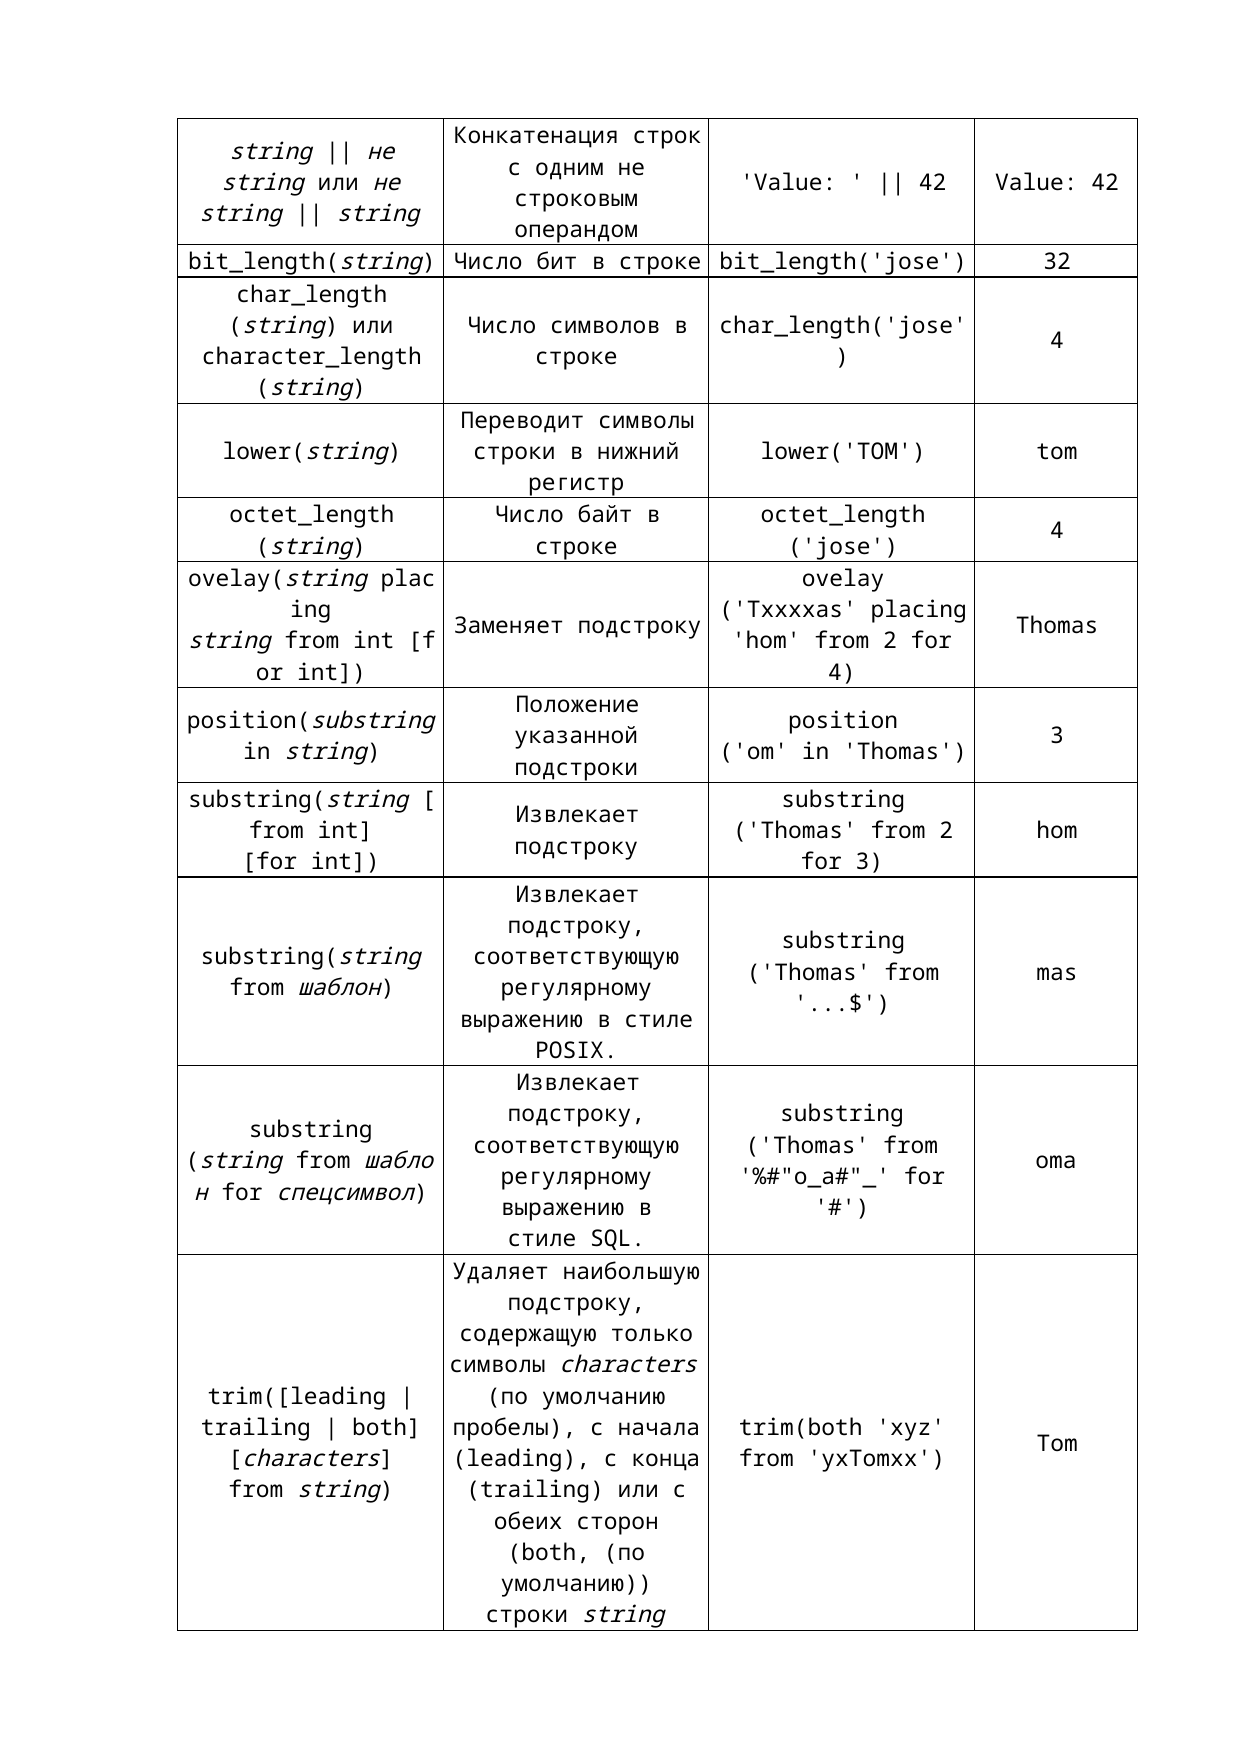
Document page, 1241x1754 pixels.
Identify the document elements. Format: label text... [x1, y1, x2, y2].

table_cell Число символов в строке [444, 278, 708, 402]
table_cell 4 [975, 498, 1137, 561]
table_cell hom [975, 783, 1137, 876]
table_cell Конкатенация строк с одним не строковым операндом [444, 119, 708, 244]
table_cell substring ('Thomas' from '...$') [709, 878, 974, 1065]
table_cell position ('om' in 'Thomas') [709, 688, 974, 782]
table_cell char_length('jose') [709, 278, 974, 402]
table_cell trim(both 'xyz' from 'yxTomxx') [709, 1255, 974, 1629]
table_cell substring(string [from int] [for int]) [178, 783, 443, 876]
table_cell Thomas [975, 562, 1137, 687]
table_cell 32 [975, 245, 1137, 276]
table_cell octet_length(string) [178, 498, 443, 561]
table_cell 3 [975, 688, 1137, 782]
table_cell mas [975, 878, 1137, 1065]
table_cell trim([leading | trailing | both] [characters] from string) [178, 1255, 443, 1629]
table_cell Удаляет наибольшую подстроку, содержащую только символы characters (по умолчанию пробелы), с начала (leading), с конца (trailing) или с обеих сторон (both, (по умолчанию)) строки string [444, 1255, 708, 1629]
table_cell 'Value: ' || 42 [709, 119, 974, 244]
table_cell Число байт в строке [444, 498, 708, 561]
table_cell substring ('Thomas' from '%#"o_a#"_' for '#') [709, 1066, 974, 1253]
table_cell Tom [975, 1255, 1137, 1629]
table_cell Переводит символы строки в нижний регистр [444, 404, 708, 497]
table_cell substring(string from шаблон) [178, 878, 443, 1065]
table_cell substring ('Thomas' from 2 for 3) [709, 783, 974, 876]
table_cell Извлекает подстроку, соответствующую регулярному выражению в стиле SQL. [444, 1066, 708, 1253]
table_cell Value: 42 [975, 119, 1137, 244]
table_cell ovelay ('Txxxxas' placing 'hom' from 2 for 4) [709, 562, 974, 687]
table_cell lower(string) [178, 404, 443, 497]
table_cell position(substring in string) [178, 688, 443, 782]
table_cell octet_length ('jose') [709, 498, 974, 561]
table_cell ovelay(string placing string from int [for int]) [178, 562, 443, 687]
table_cell Число бит в строке [444, 245, 708, 276]
table_cell Извлекает подстроку [444, 783, 708, 876]
table_cell Извлекает подстроку, соответствующую регулярному выражению в стиле POSIX. [444, 878, 708, 1065]
table_cell char_length(string) или character_length(string) [178, 278, 443, 402]
table_cell tom [975, 404, 1137, 497]
table_cell bit_length('jose') [709, 245, 974, 276]
table_cell string || не string или не string || string [178, 119, 443, 244]
table_cell 4 [975, 278, 1137, 402]
table_cell oma [975, 1066, 1137, 1253]
table_cell lower('TOM') [709, 404, 974, 497]
table_cell Положение указанной подстроки [444, 688, 708, 782]
table_cell bit_length(string) [178, 245, 443, 276]
table_cell Заменяет подстроку [444, 562, 708, 687]
table_cell substring (string from шаблон for спецсимвол) [178, 1066, 443, 1253]
